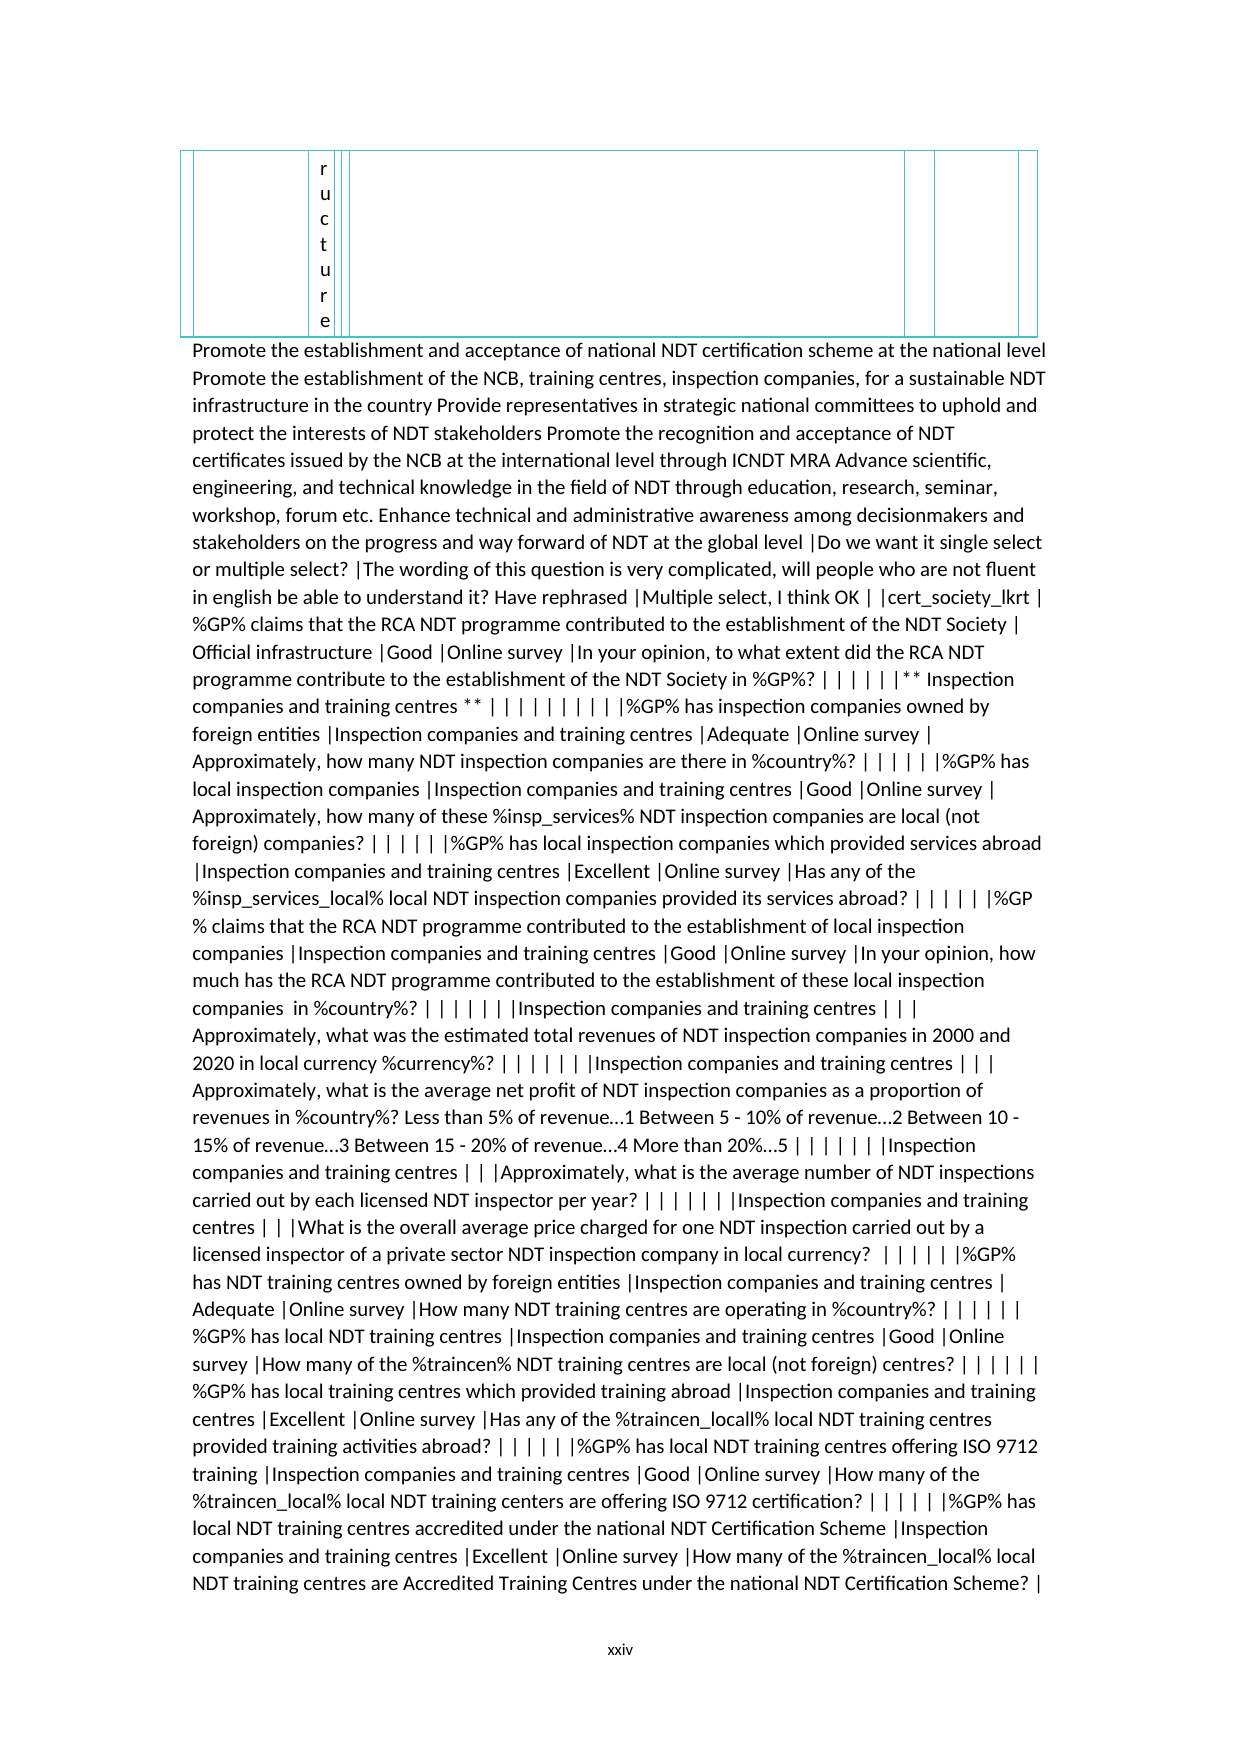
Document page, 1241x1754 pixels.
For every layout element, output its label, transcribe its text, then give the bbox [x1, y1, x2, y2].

table_cell [905, 151, 934, 336]
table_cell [309, 151, 334, 336]
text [192, 337, 1048, 1596]
table_cell [1019, 151, 1037, 336]
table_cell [350, 151, 904, 336]
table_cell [194, 151, 308, 336]
table_cell [935, 151, 1018, 336]
